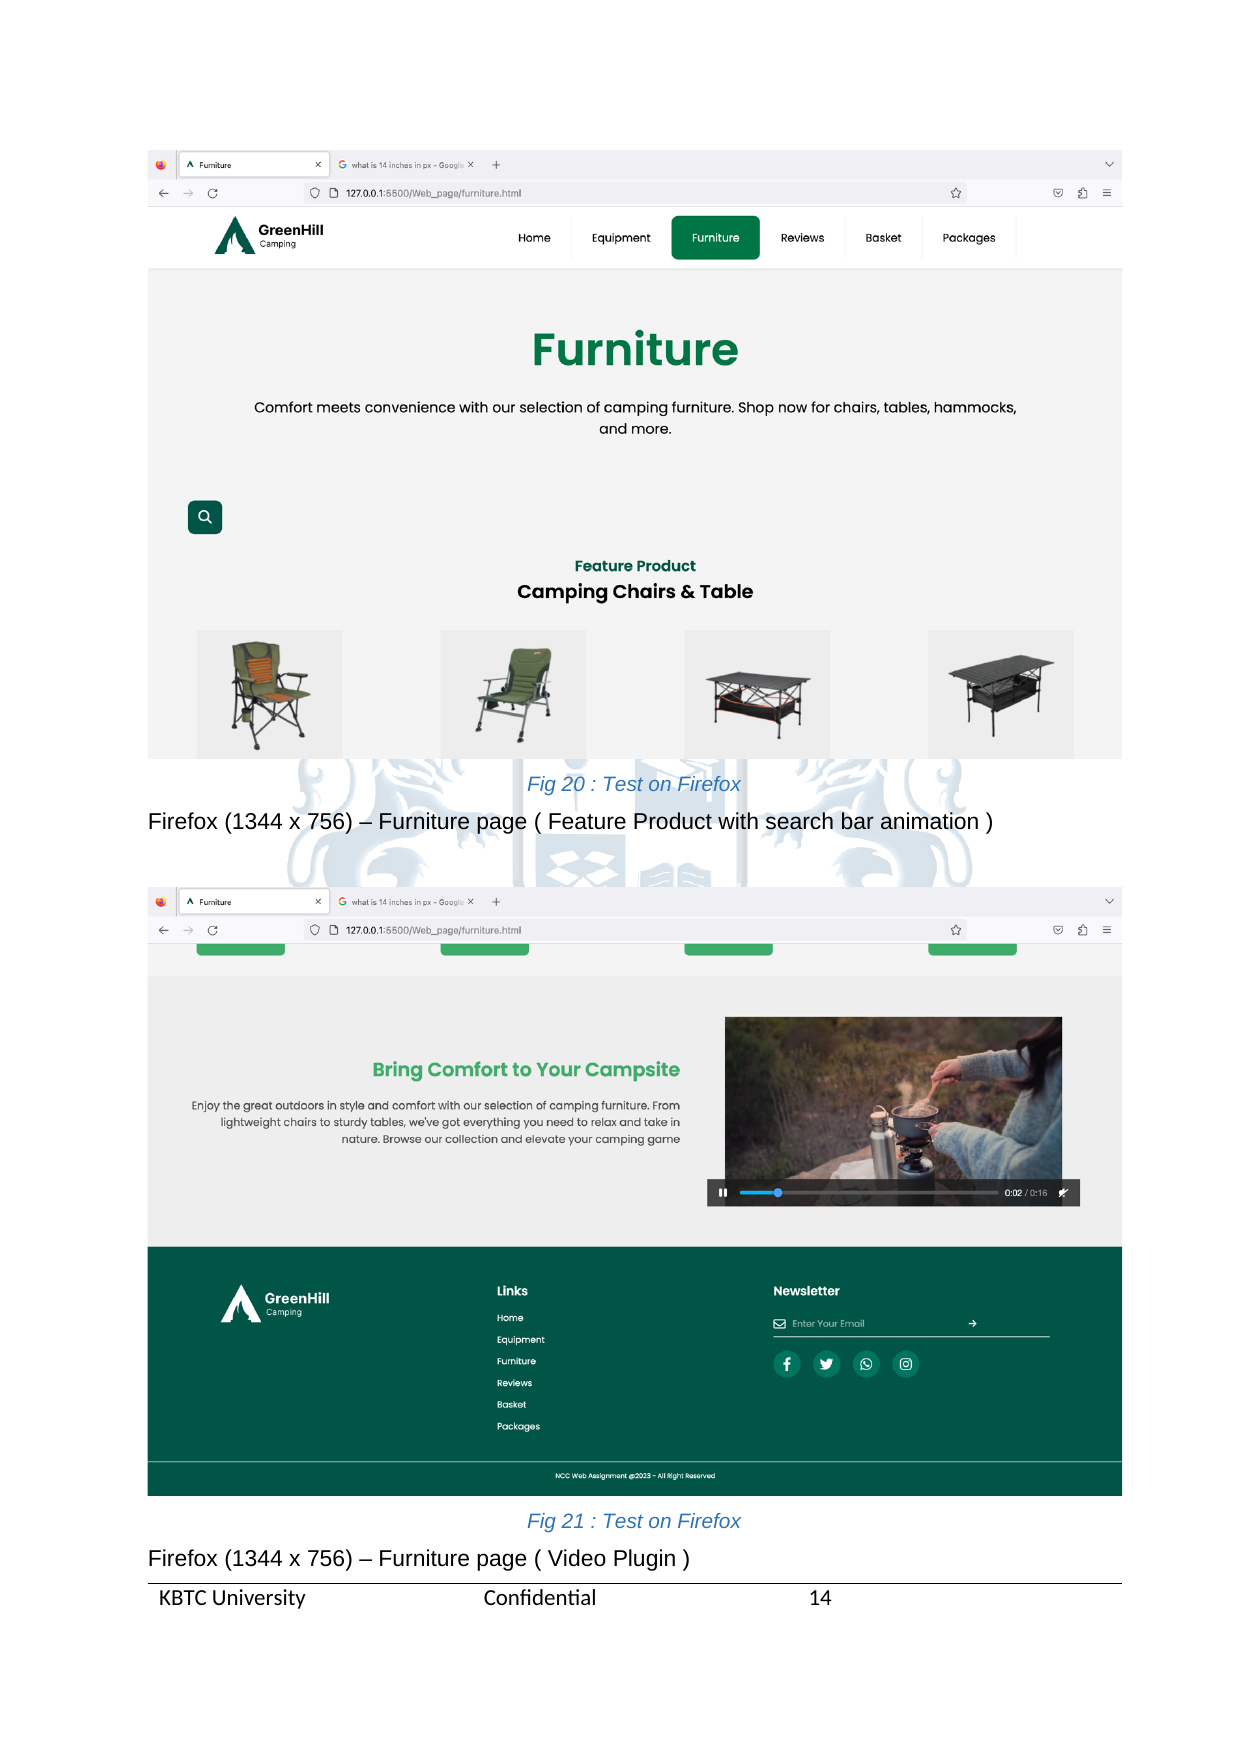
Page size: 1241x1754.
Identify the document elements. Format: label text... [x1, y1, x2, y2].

text Firefox (1344 x 756) – Furniture page ( Video Plugin ) [148, 1545, 1122, 1571]
text Fig 21 : Test on Firefox [148, 1509, 1122, 1533]
picture [147, 887, 1123, 1496]
picture [147, 150, 1123, 759]
text Fig 20 : Test on Firefox [148, 772, 1122, 796]
text Firefox (1344 x 756) – Furniture page ( Feature Product with search bar animation ) [148, 808, 1122, 834]
